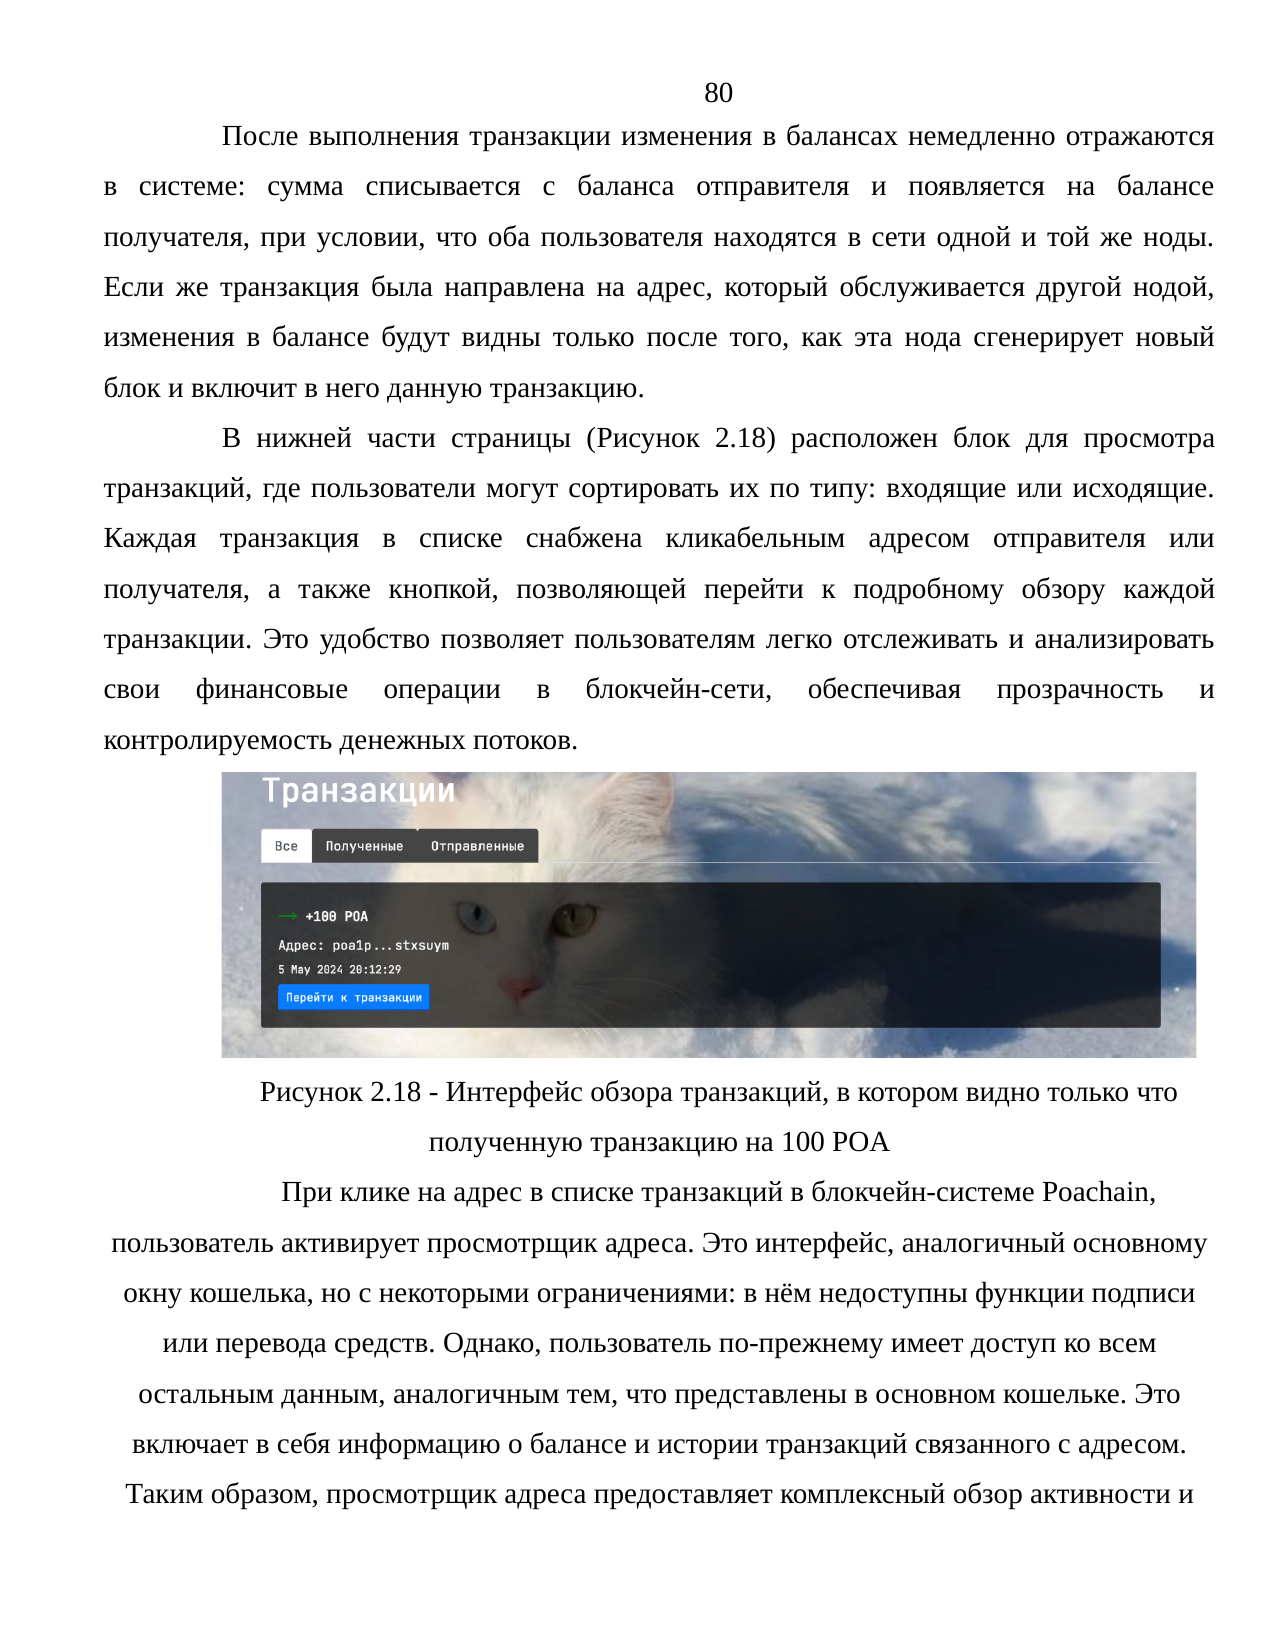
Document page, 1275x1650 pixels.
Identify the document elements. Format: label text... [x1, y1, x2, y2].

text После выполнения транзакции изменения в балансах немедленно отражаются в системе: сумма списывается с баланса отправителя и появляется на балансе получателя, при условии, что оба пользователя находятся в сети одной и той же ноды. Если же транзакция была направлена на адрес, который обслуживается другой нодой, изменения в балансе будут видны только после того, как эта нода сгенерирует новый блок и включит в него данную транзакцию. [103, 118, 1216, 403]
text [103, 1174, 1216, 1510]
picture [221, 772, 1197, 1058]
